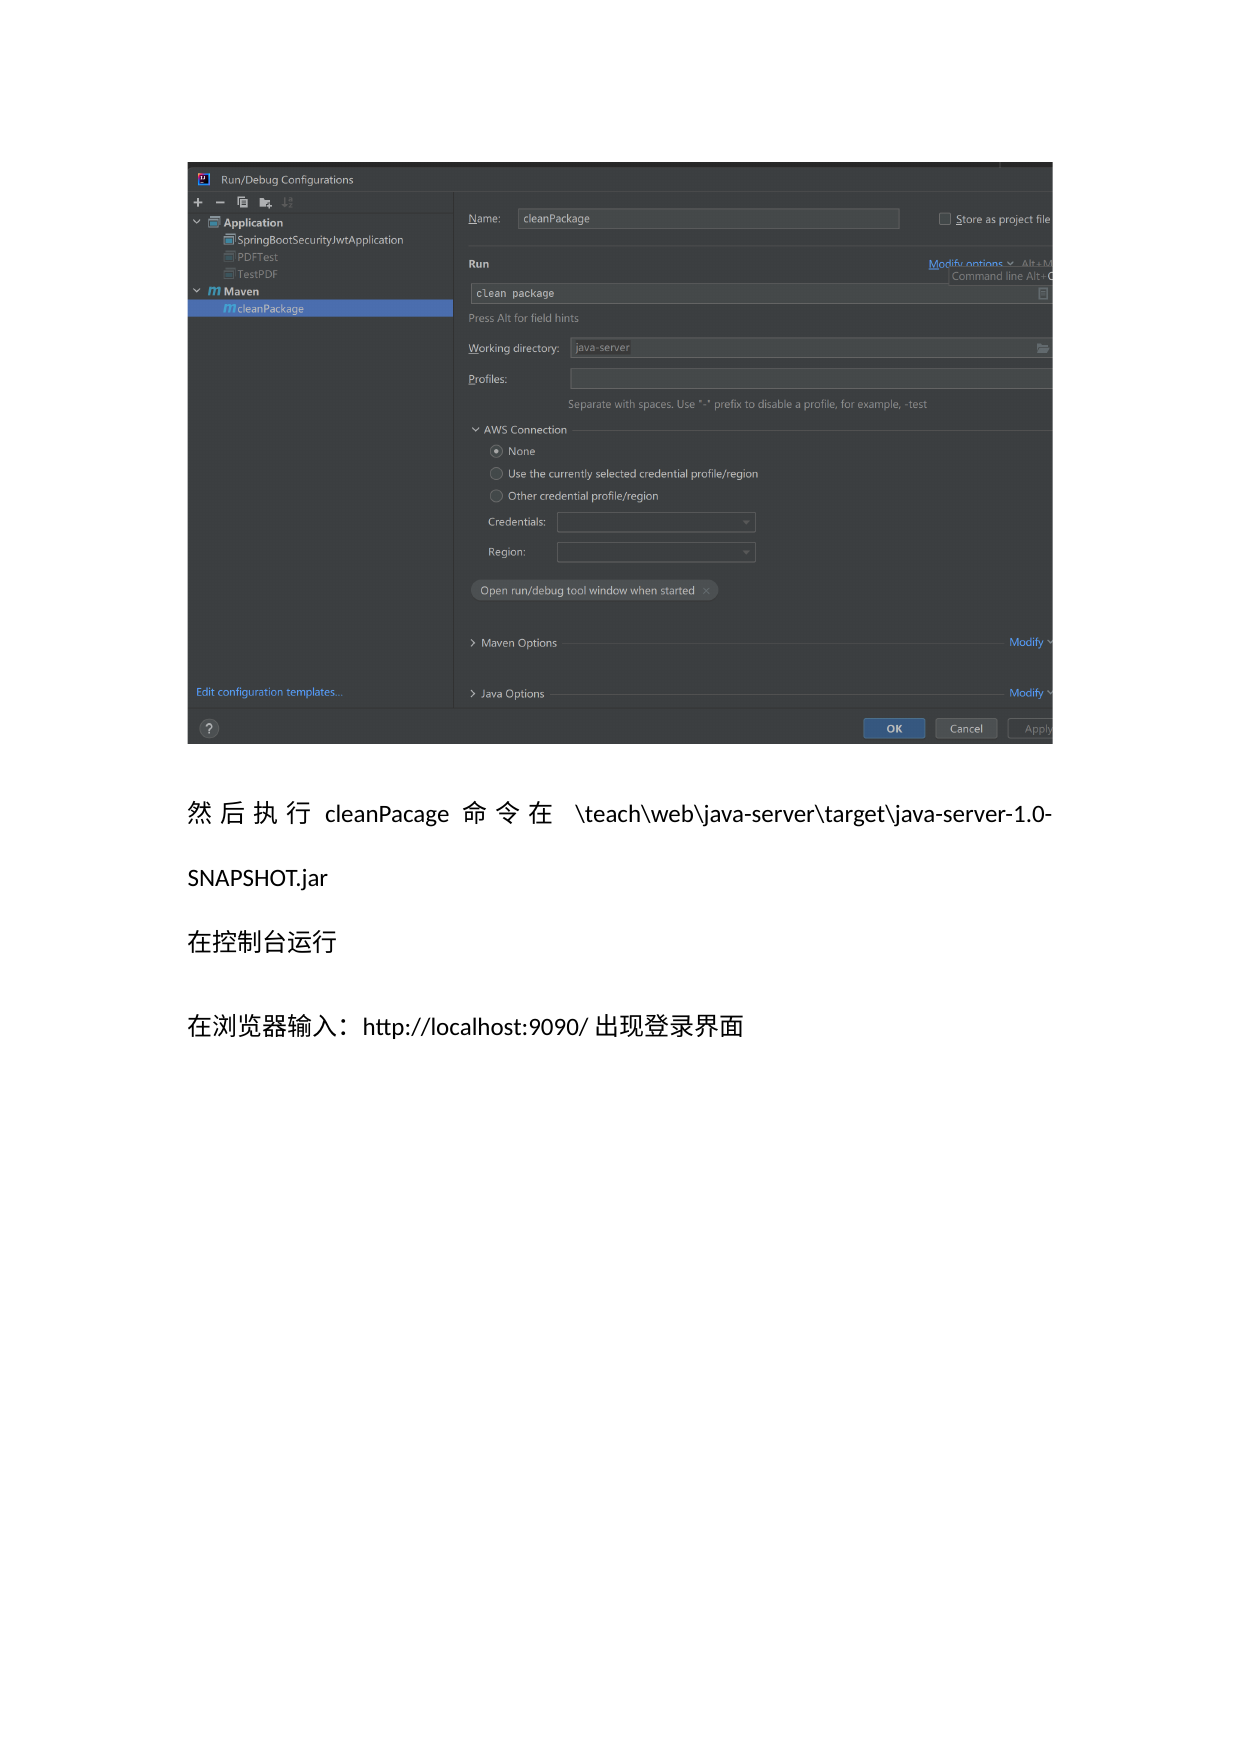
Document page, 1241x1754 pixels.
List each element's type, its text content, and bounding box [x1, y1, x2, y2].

text 然后执行cleanPacage命令在 \teach\web\java-server\target\java-server-1.0-SNAPSHOT.jar [187, 779, 1053, 893]
picture [187, 162, 1053, 744]
text 在浏览器输入：http://localhost:9090/ 出现登录界面 [187, 992, 1053, 1057]
text 在控制台运行 [187, 908, 1053, 973]
